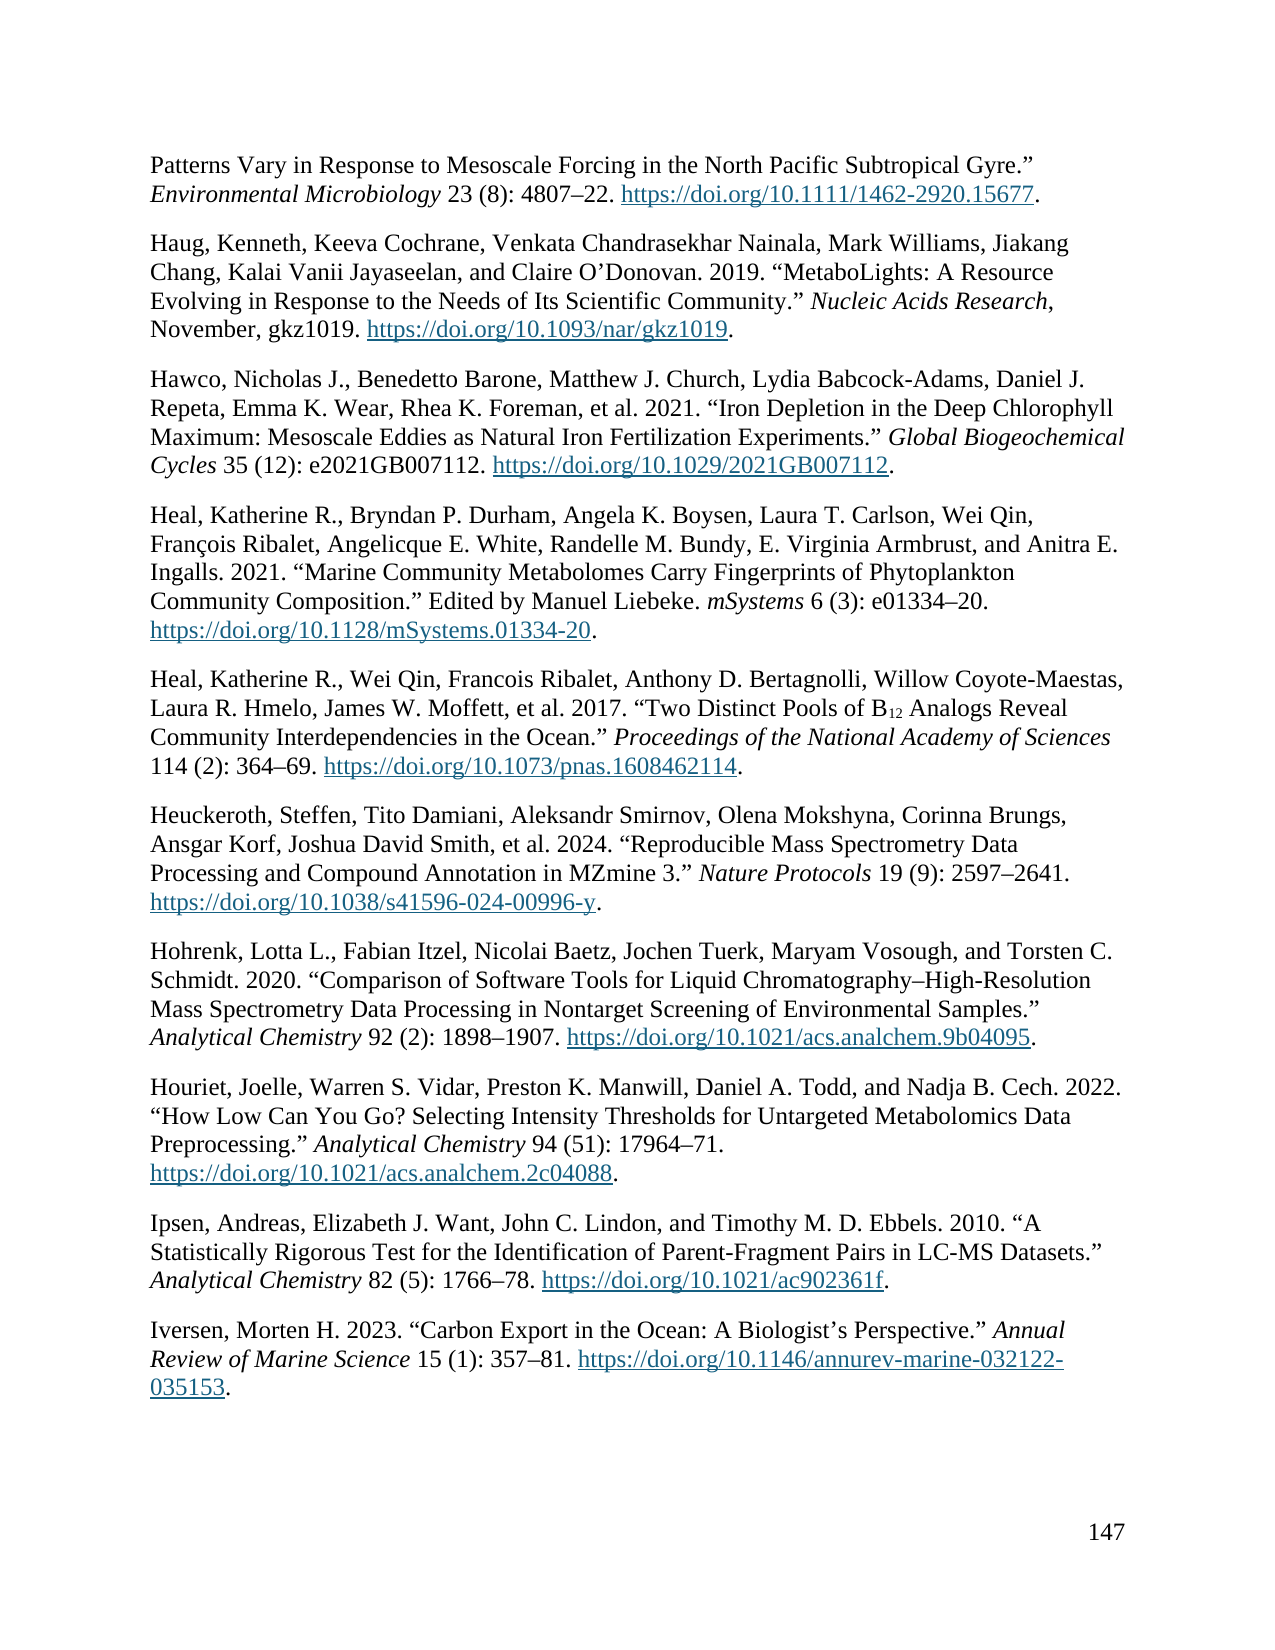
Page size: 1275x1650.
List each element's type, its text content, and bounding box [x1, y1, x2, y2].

text Houriet, Joelle, Warren S. Vidar, Preston K. Manwill, Daniel A. Todd, and Nadja B. Cech. 2022. “How Low Can You Go? Selecting Intensity Thresholds for Untargeted Metabolomics Data Preprocessing.” Analytical Chemistry 94 (51): 17964–71. https://doi.org/10.1021/acs.analchem.2c04088. [150, 1072, 1125, 1187]
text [150, 150, 1125, 207]
text Hawco, Nicholas J., Benedetto Barone, Matthew J. Church, Lydia Babcock-Adams, Daniel J. Repeta, Emma K. Wear, Rhea K. Foreman, et al. 2021. “Iron Depletion in the Deep Chlorophyll Maximum: Mesoscale Eddies as Natural Iron Fertilization Experiments.” Global Biogeochemical Cycles 35 (12): e2021GB007112. https://doi.org/10.1029/2021GB007112. [150, 364, 1125, 479]
text Ipsen, Andreas, Elizabeth J. Want, John C. Lindon, and Timothy M. D. Ebbels. 2010. “A Statistically Rigorous Test for the Identification of Parent-Fragment Pairs in LC-MS Datasets.” Analytical Chemistry 82 (5): 1766–78. https://doi.org/10.1021/ac902361f. [150, 1208, 1125, 1294]
text Iversen, Morten H. 2023. “Carbon Export in the Ocean: A Biologist’s Perspective.” Annual Review of Marine Science 15 (1): 357–81. https://doi.org/10.1146/annurev-marine-032122-035153. [150, 1315, 1125, 1401]
text Heal, Katherine R., Bryndan P. Durham, Angela K. Boysen, Laura T. Carlson, Wei Qin, François Ribalet, Angelicque E. White, Randelle M. Bundy, E. Virginia Armbrust, and Anitra E. Ingalls. 2021. “Marine Community Metabolomes Carry Fingerprints of Phytoplankton Community Composition.” Edited by Manuel Liebeke. mSystems 6 (3): e01334–20. https://doi.org/10.1128/mSystems.01334-20. [150, 500, 1125, 644]
text Hohrenk, Lotta L., Fabian Itzel, Nicolai Baetz, Jochen Tuerk, Maryam Vosough, and Torsten C. Schmidt. 2020. “Comparison of Software Tools for Liquid Chromatography–High-Resolution Mass Spectrometry Data Processing in Nontarget Screening of Environmental Samples.” Analytical Chemistry 92 (2): 1898–1907. https://doi.org/10.1021/acs.analchem.9b04095. [150, 936, 1125, 1051]
text Heal, Katherine R., Wei Qin, Francois Ribalet, Anthony D. Bertagnolli, Willow Coyote-Maestas, Laura R. Hmelo, James W. Moffett, et al. 2017. “Two Distinct Pools of B12 Analogs Reveal Community Interdependencies in the Ocean.” Proceedings of the National Academy of Sciences 114 (2): 364–69. https://doi.org/10.1073/pnas.1608462114. [150, 664, 1125, 779]
text Haug, Kenneth, Keeva Cochrane, Venkata Chandrasekhar Nainala, Mark Williams, Jiakang Chang, Kalai Vanii Jayaseelan, and Claire O’Donovan. 2019. “MetaboLights: A Resource Evolving in Response to the Needs of Its Scientific Community.” Nucleic Acids Research, November, gkz1019. https://doi.org/10.1093/nar/gkz1019. [150, 228, 1125, 343]
text Heuckeroth, Steffen, Tito Damiani, Aleksandr Smirnov, Olena Mokshyna, Corinna Brungs, Ansgar Korf, Joshua David Smith, et al. 2024. “Reproducible Mass Spectrometry Data Processing and Compound Annotation in MZmine 3.” Nature Protocols 19 (9): 2597–2641. https://doi.org/10.1038/s41596-024-00996-y. [150, 800, 1125, 915]
